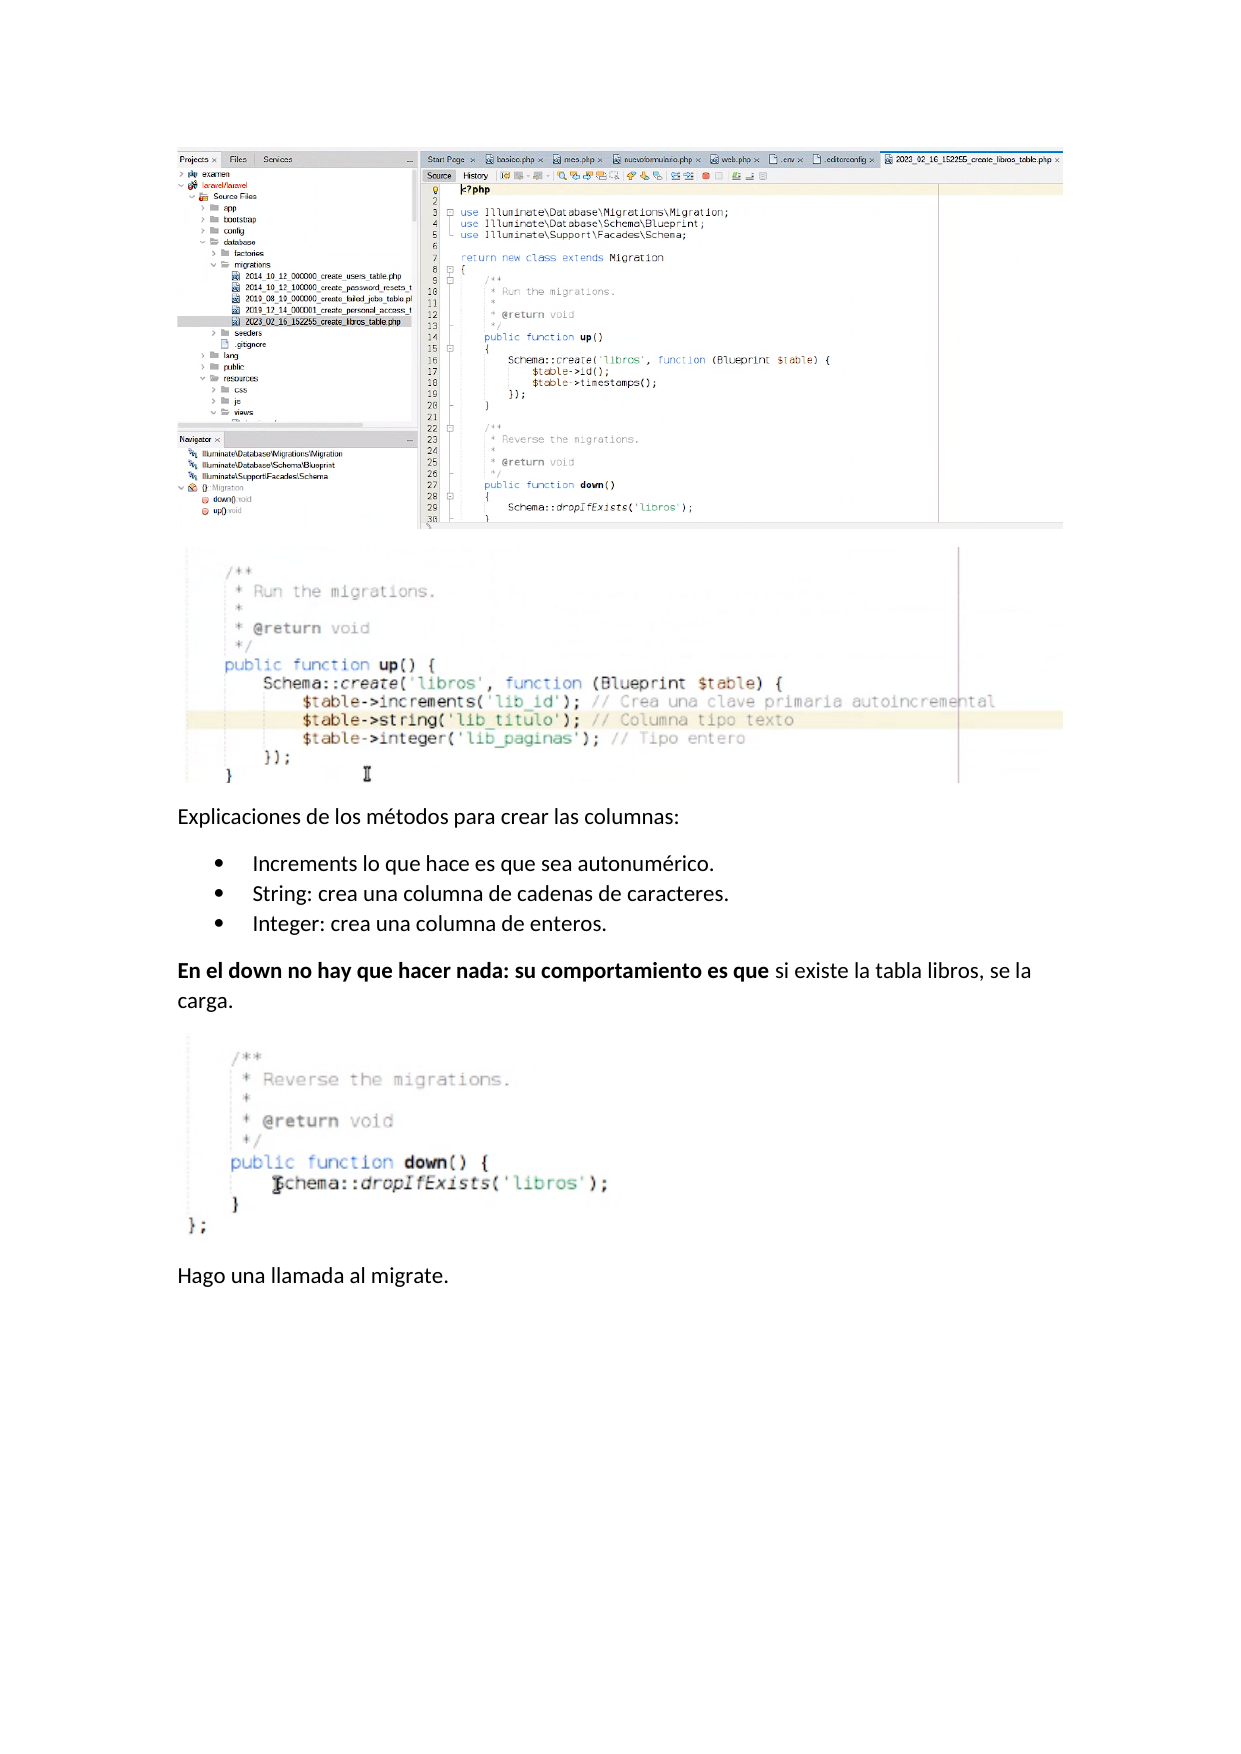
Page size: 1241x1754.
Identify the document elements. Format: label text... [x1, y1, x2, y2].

list Integer: crea una columna de enteros. [215, 909, 1063, 937]
list String: crea una columna de cadenas de caracteres. [215, 879, 1063, 907]
text En el down no hay que hacer nada: su comportamiento es que si existe la tabla libros, se la carga. [177, 956, 1063, 1014]
picture [177, 547, 1063, 783]
text Explicaciones de los métodos para crear las columnas: [177, 802, 1063, 830]
text Hago una llamada al migrate. [177, 1261, 1063, 1289]
list Increments lo que hace es que sea autonumérico. [215, 849, 1063, 877]
picture [177, 1033, 647, 1243]
picture [177, 147, 1063, 529]
